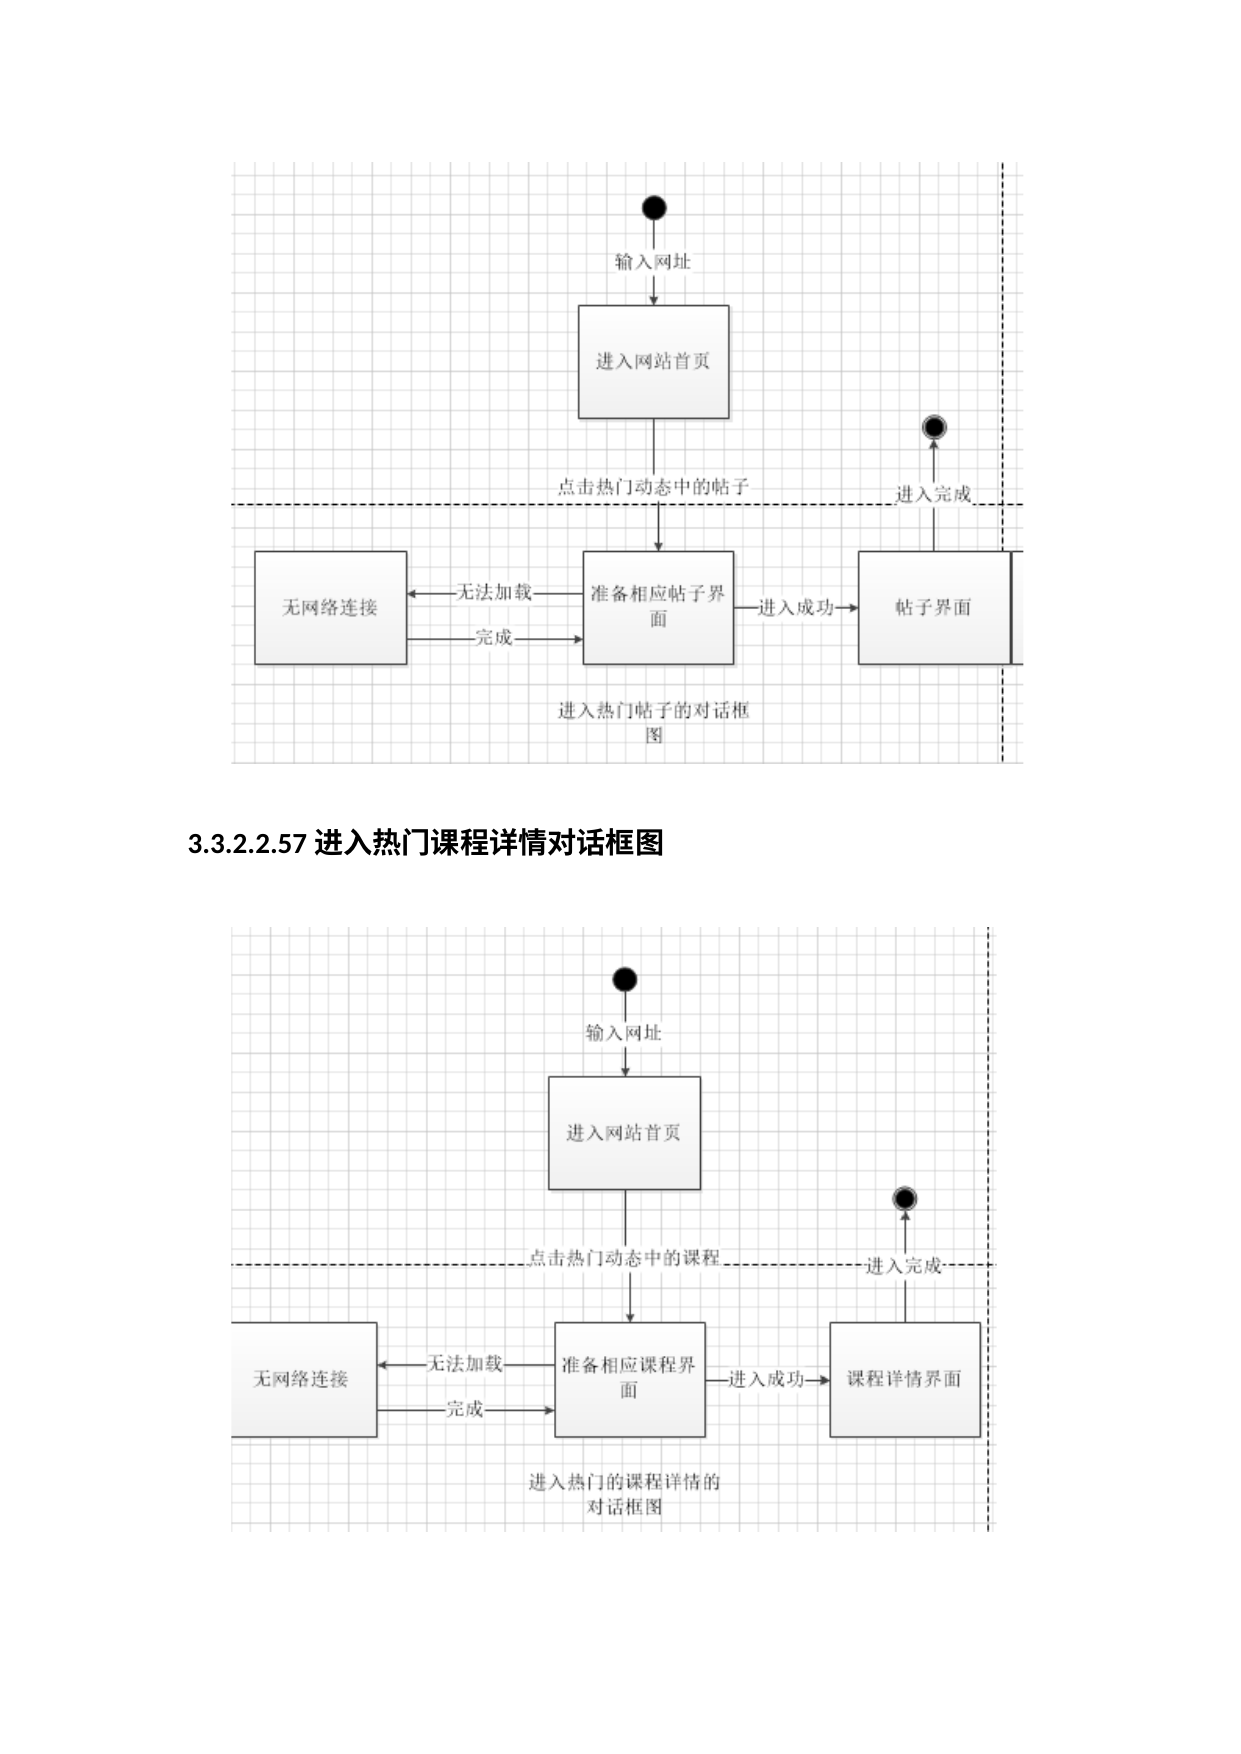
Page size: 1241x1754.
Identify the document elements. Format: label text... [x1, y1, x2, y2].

picture [231, 927, 997, 1532]
subtitle 3.3.2.2.57 进入热门课程详情对话框图 [187, 809, 1053, 874]
picture [231, 162, 1024, 764]
